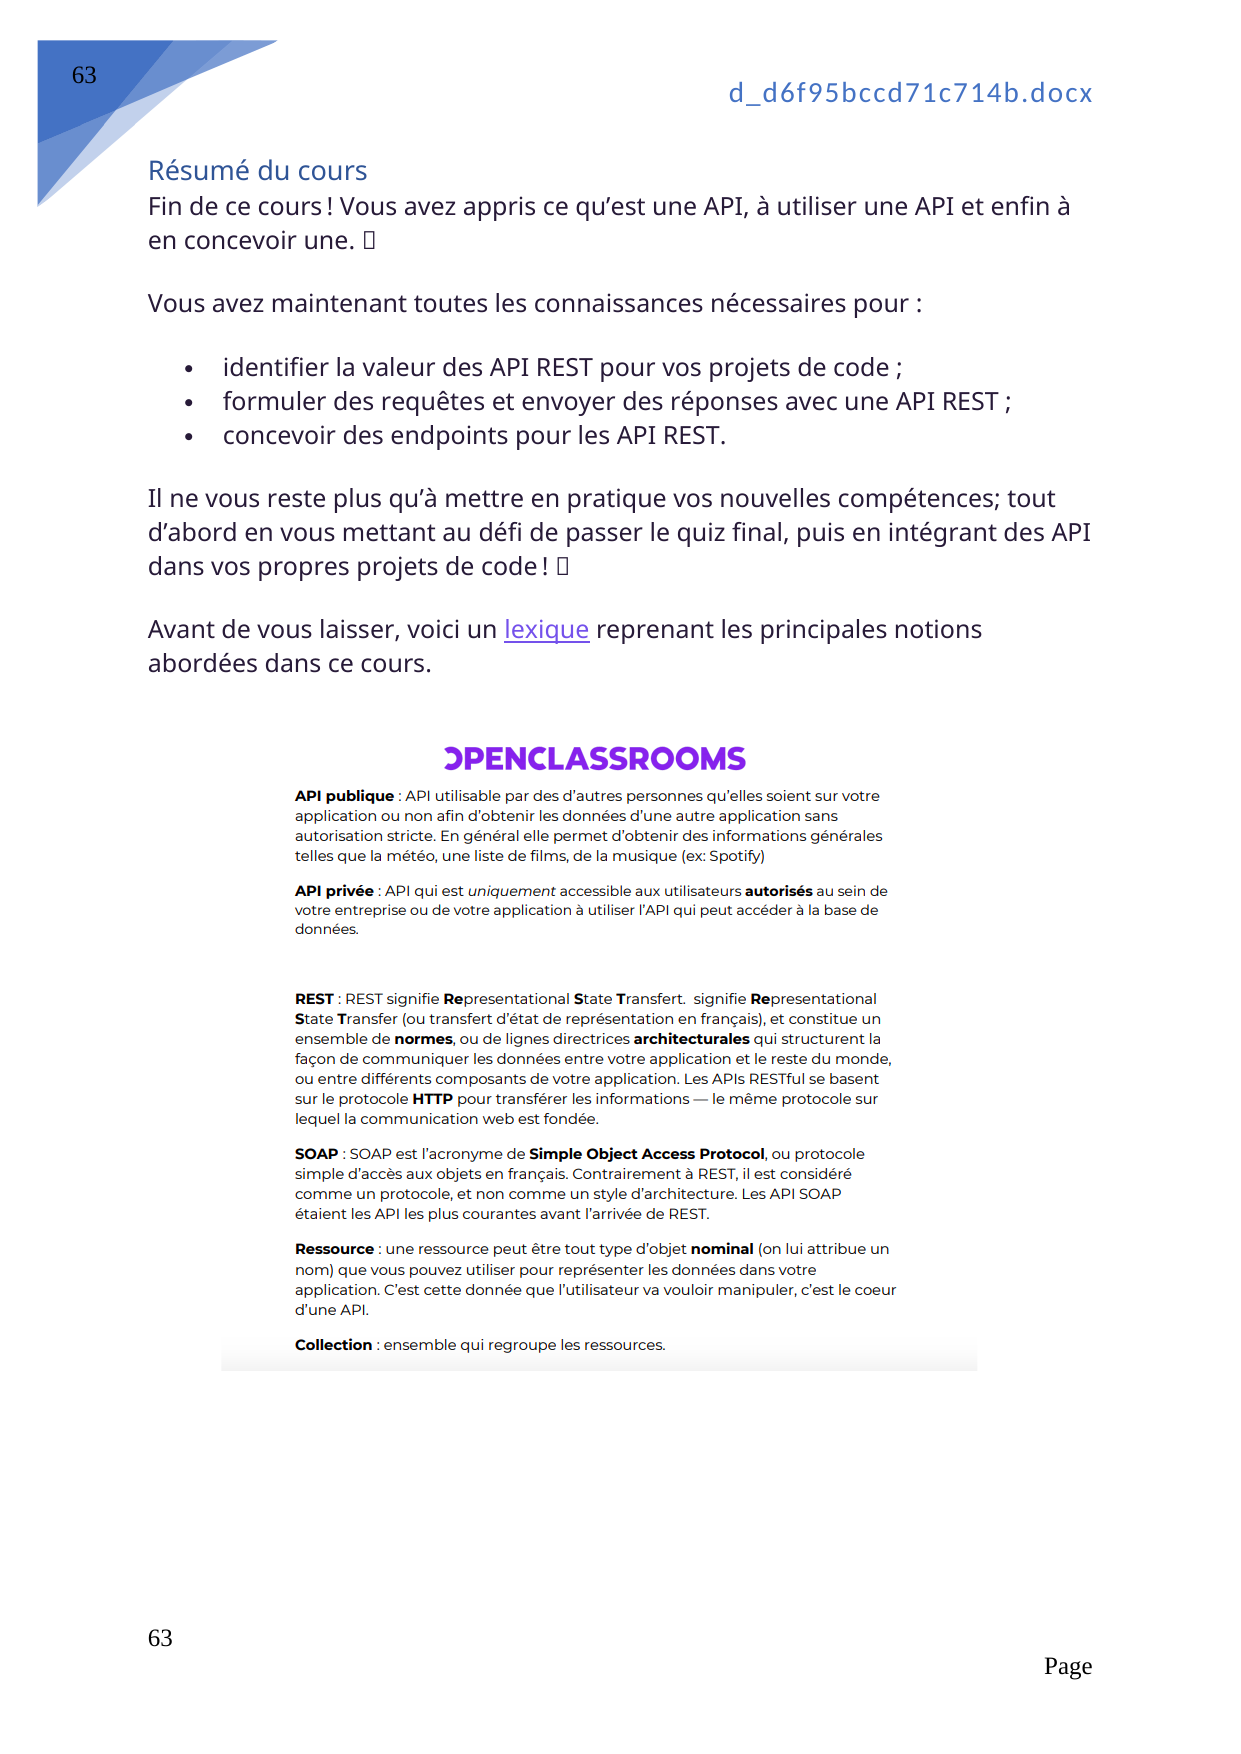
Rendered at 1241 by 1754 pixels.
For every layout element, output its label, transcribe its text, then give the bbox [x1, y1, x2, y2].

text Fin de ce cours ! Vous avez appris ce qu’est une API, à utiliser une API et enfin à en concevoir une. ✨ [148, 189, 1093, 257]
list formuler des requêtes et envoyer des réponses avec une API REST ; [185, 383, 1093, 417]
text Vous avez maintenant toutes les connaissances nécessaires pour : [148, 286, 1093, 320]
list identifier la valeur des API REST pour vos projets de code ; [185, 349, 1093, 383]
list concevoir des endpoints pour les API REST. [185, 417, 1093, 451]
picture [37, 40, 279, 209]
text Il ne vous reste plus qu’à mettre en pratique vos nouvelles compétences; tout d’abord en vous mettant au défi de passer le quiz final, puis en intégrant des API dans vos propres projets de code ! 🙌 [148, 481, 1093, 583]
subtitle Résumé du cours [148, 152, 1093, 189]
picture [221, 709, 978, 1371]
text Avant de vous laisser, voici un lexique reprenant les principales notions abordées dans ce cours. [148, 612, 1093, 680]
